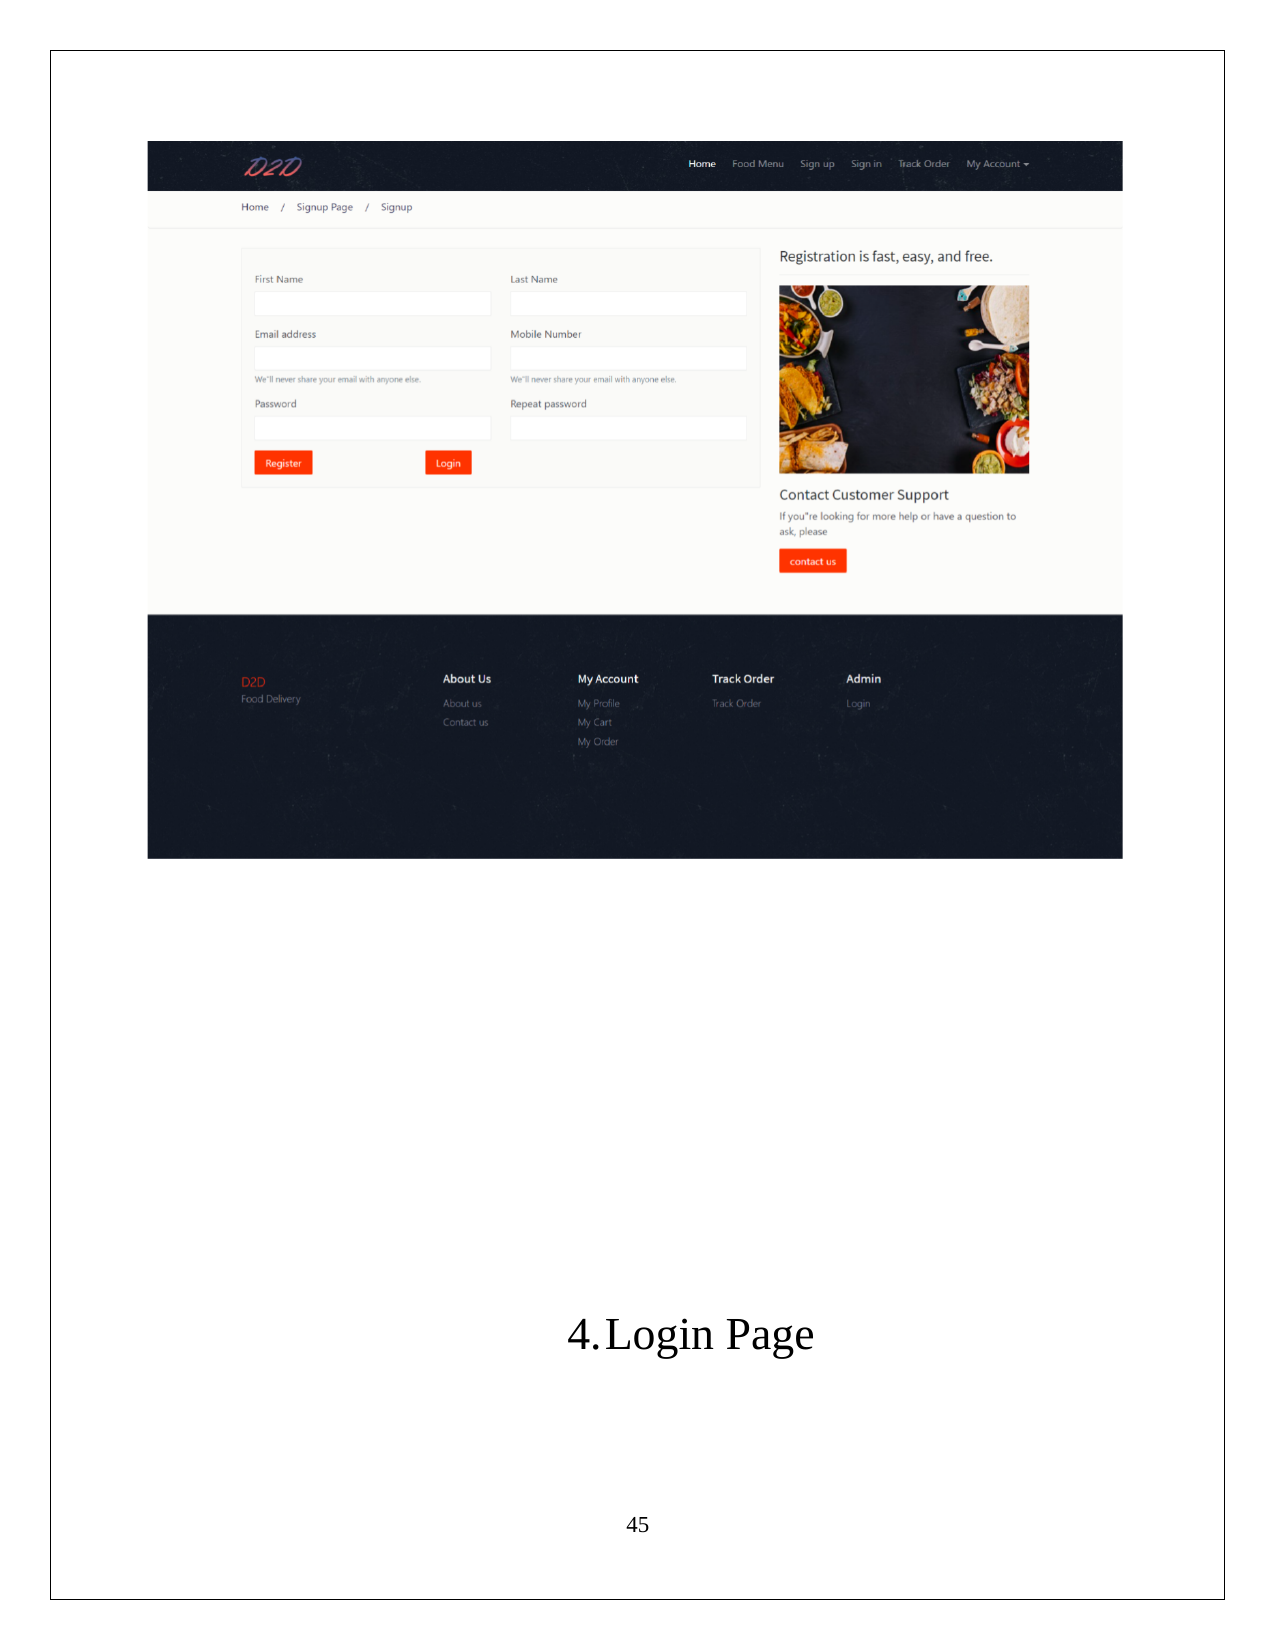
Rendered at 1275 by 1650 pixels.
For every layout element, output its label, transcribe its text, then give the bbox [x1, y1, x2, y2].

picture [147, 141, 1123, 859]
list Login Page [177, 1307, 1204, 1359]
